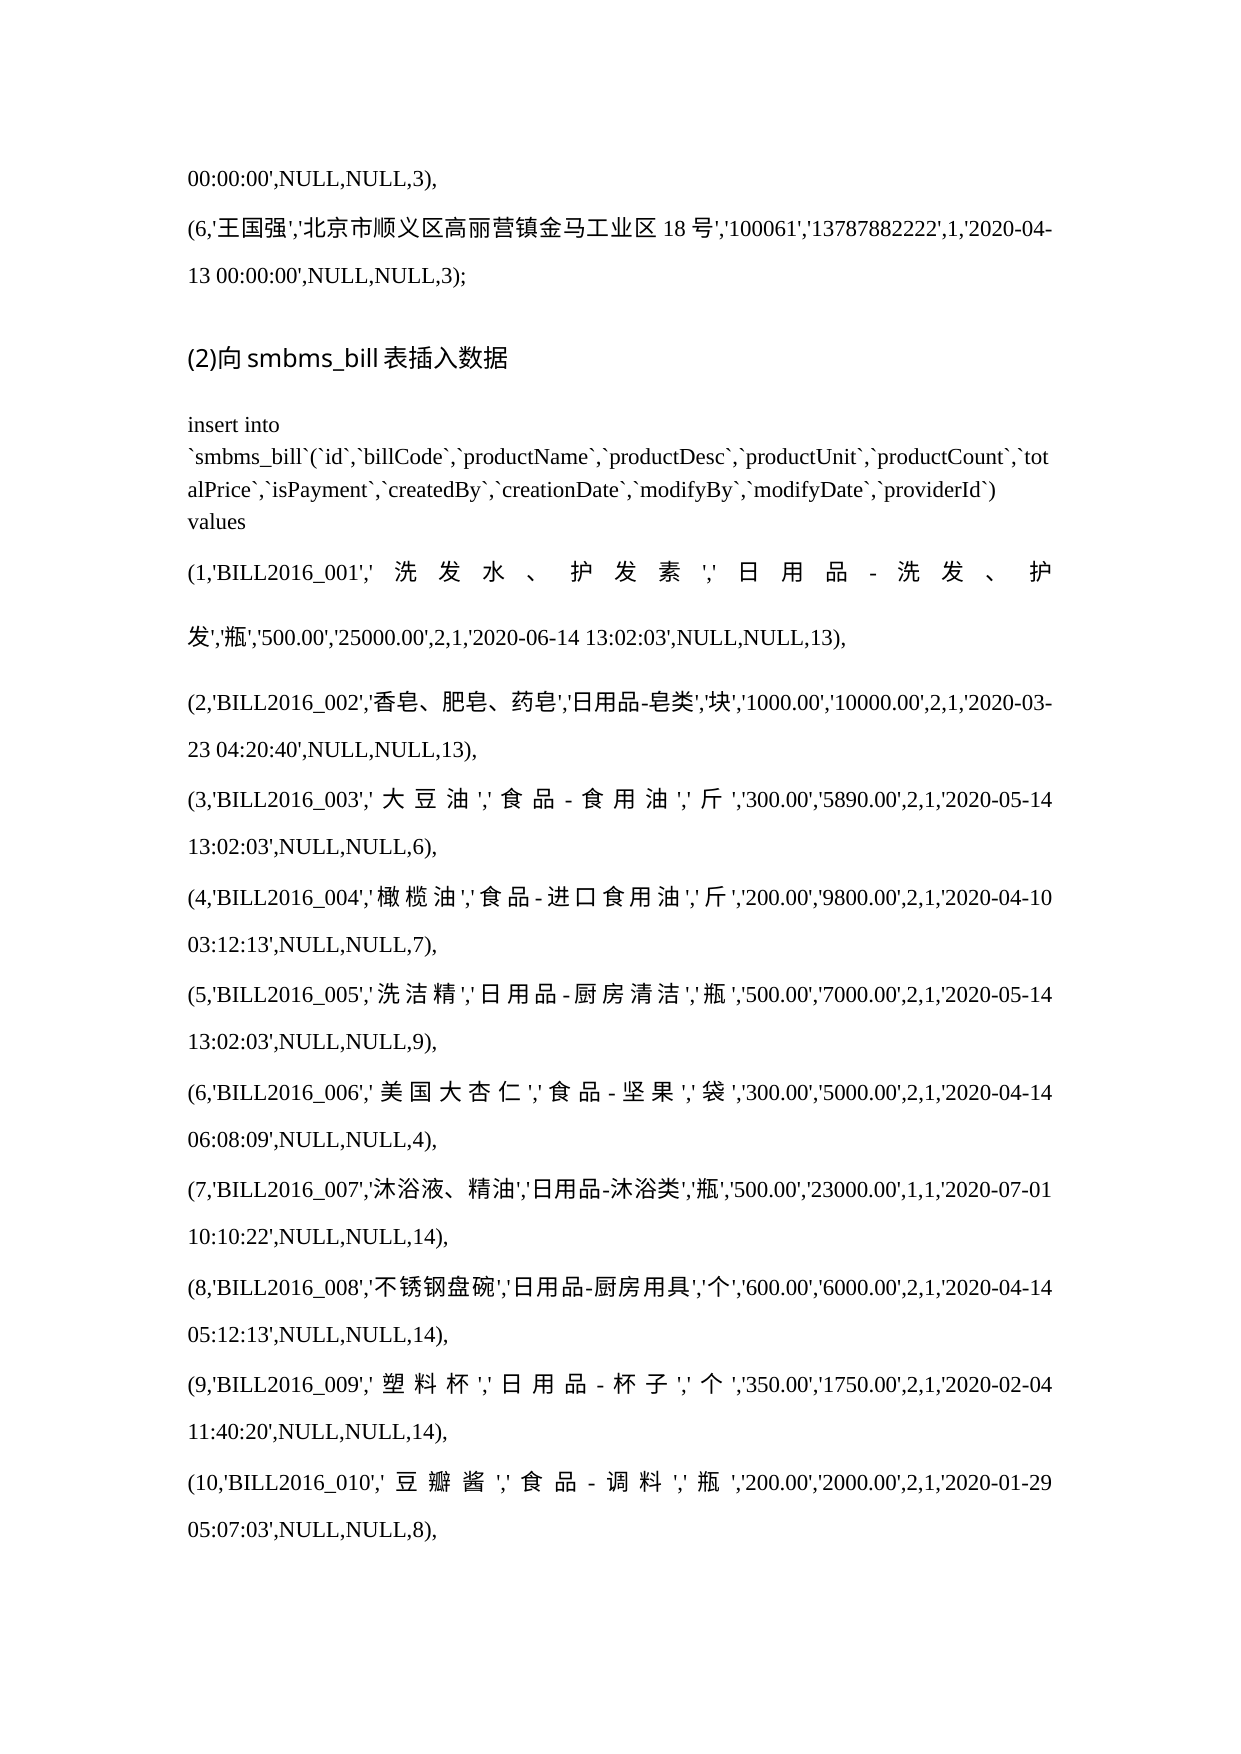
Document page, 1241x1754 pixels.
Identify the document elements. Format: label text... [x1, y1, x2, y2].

list (4,'BILL2016_004','橄榄油','食品-进口食用油','斤','200.00','9800.00',2,1,'2020-04-10 03:12:13',NULL,NULL,7), [187, 863, 1053, 960]
list (5,'BILL2016_005','洗洁精','日用品-厨房清洁','瓶','500.00','7000.00',2,1,'2020-05-14 13:02:03',NULL,NULL,9), [187, 960, 1053, 1058]
list (1,'BILL2016_001','洗发水、护发素','日用品-洗发、护发','瓶','500.00','25000.00',2,1,'2020-06-14 13:02:03',NULL,NULL,13), [187, 538, 1053, 668]
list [187, 162, 1053, 194]
list (2,'BILL2016_002','香皂、肥皂、药皂','日用品-皂类','块','1000.00','10000.00',2,1,'2020-03-23 04:20:40',NULL,NULL,13), [187, 668, 1053, 765]
list (8,'BILL2016_008','不锈钢盘碗','日用品-厨房用具','个','600.00','6000.00',2,1,'2020-04-14 05:12:13',NULL,NULL,14), [187, 1253, 1053, 1350]
list (6,'王国强','北京市顺义区高丽营镇金马工业区18号','100061','13787882222',1,'2020-04-13 00:00:00',NULL,NULL,3); [187, 194, 1053, 292]
list insert into `smbms_bill`(`id`,`billCode`,`productName`,`productDesc`,`productUnit`,`productCount`,`totalPrice`,`isPayment`,`createdBy`,`creationDate`,`modifyBy`,`modifyDate`,`providerId`) values [187, 408, 1053, 538]
list (9,'BILL2016_009','塑料杯','日用品-杯子','个','350.00','1750.00',2,1,'2020-02-04 11:40:20',NULL,NULL,14), [187, 1350, 1053, 1448]
list (3,'BILL2016_003','大豆油','食品-食用油','斤','300.00','5890.00',2,1,'2020-05-14 13:02:03',NULL,NULL,6), [187, 765, 1053, 863]
list (6,'BILL2016_006','美国大杏仁','食品-坚果','袋','300.00','5000.00',2,1,'2020-04-14 06:08:09',NULL,NULL,4), [187, 1058, 1053, 1155]
list (7,'BILL2016_007','沐浴液、精油','日用品-沐浴类','瓶','500.00','23000.00',1,1,'2020-07-01 10:10:22',NULL,NULL,14), [187, 1155, 1053, 1253]
text (2)向smbms_bill表插入数据 [187, 324, 1053, 389]
list (10,'BILL2016_010','豆瓣酱','食品-调料','瓶','200.00','2000.00',2,1,'2020-01-29 05:07:03',NULL,NULL,8), [187, 1448, 1053, 1545]
